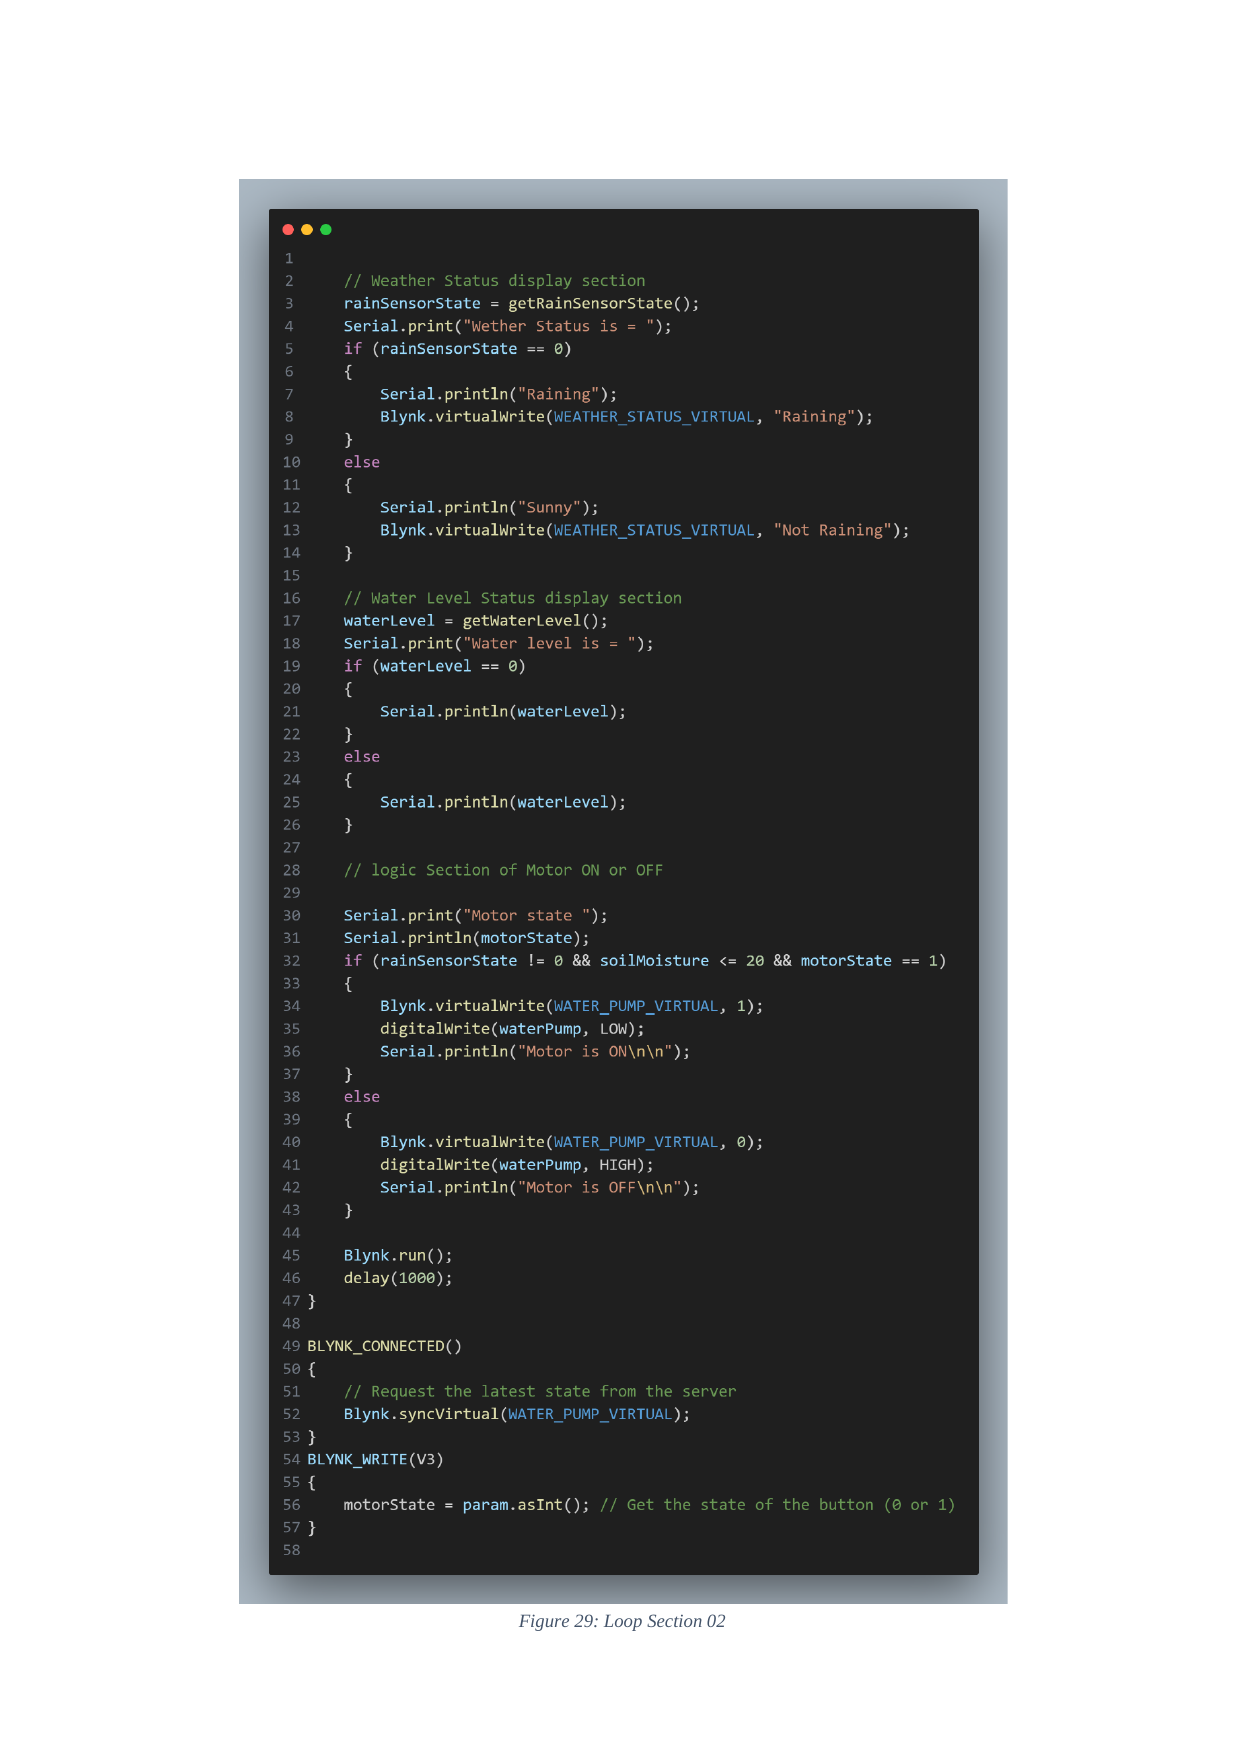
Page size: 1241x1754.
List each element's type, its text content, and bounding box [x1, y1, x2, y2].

picture [239, 179, 1008, 1604]
text Figure : Loop Section 02 [179, 1610, 1067, 1631]
